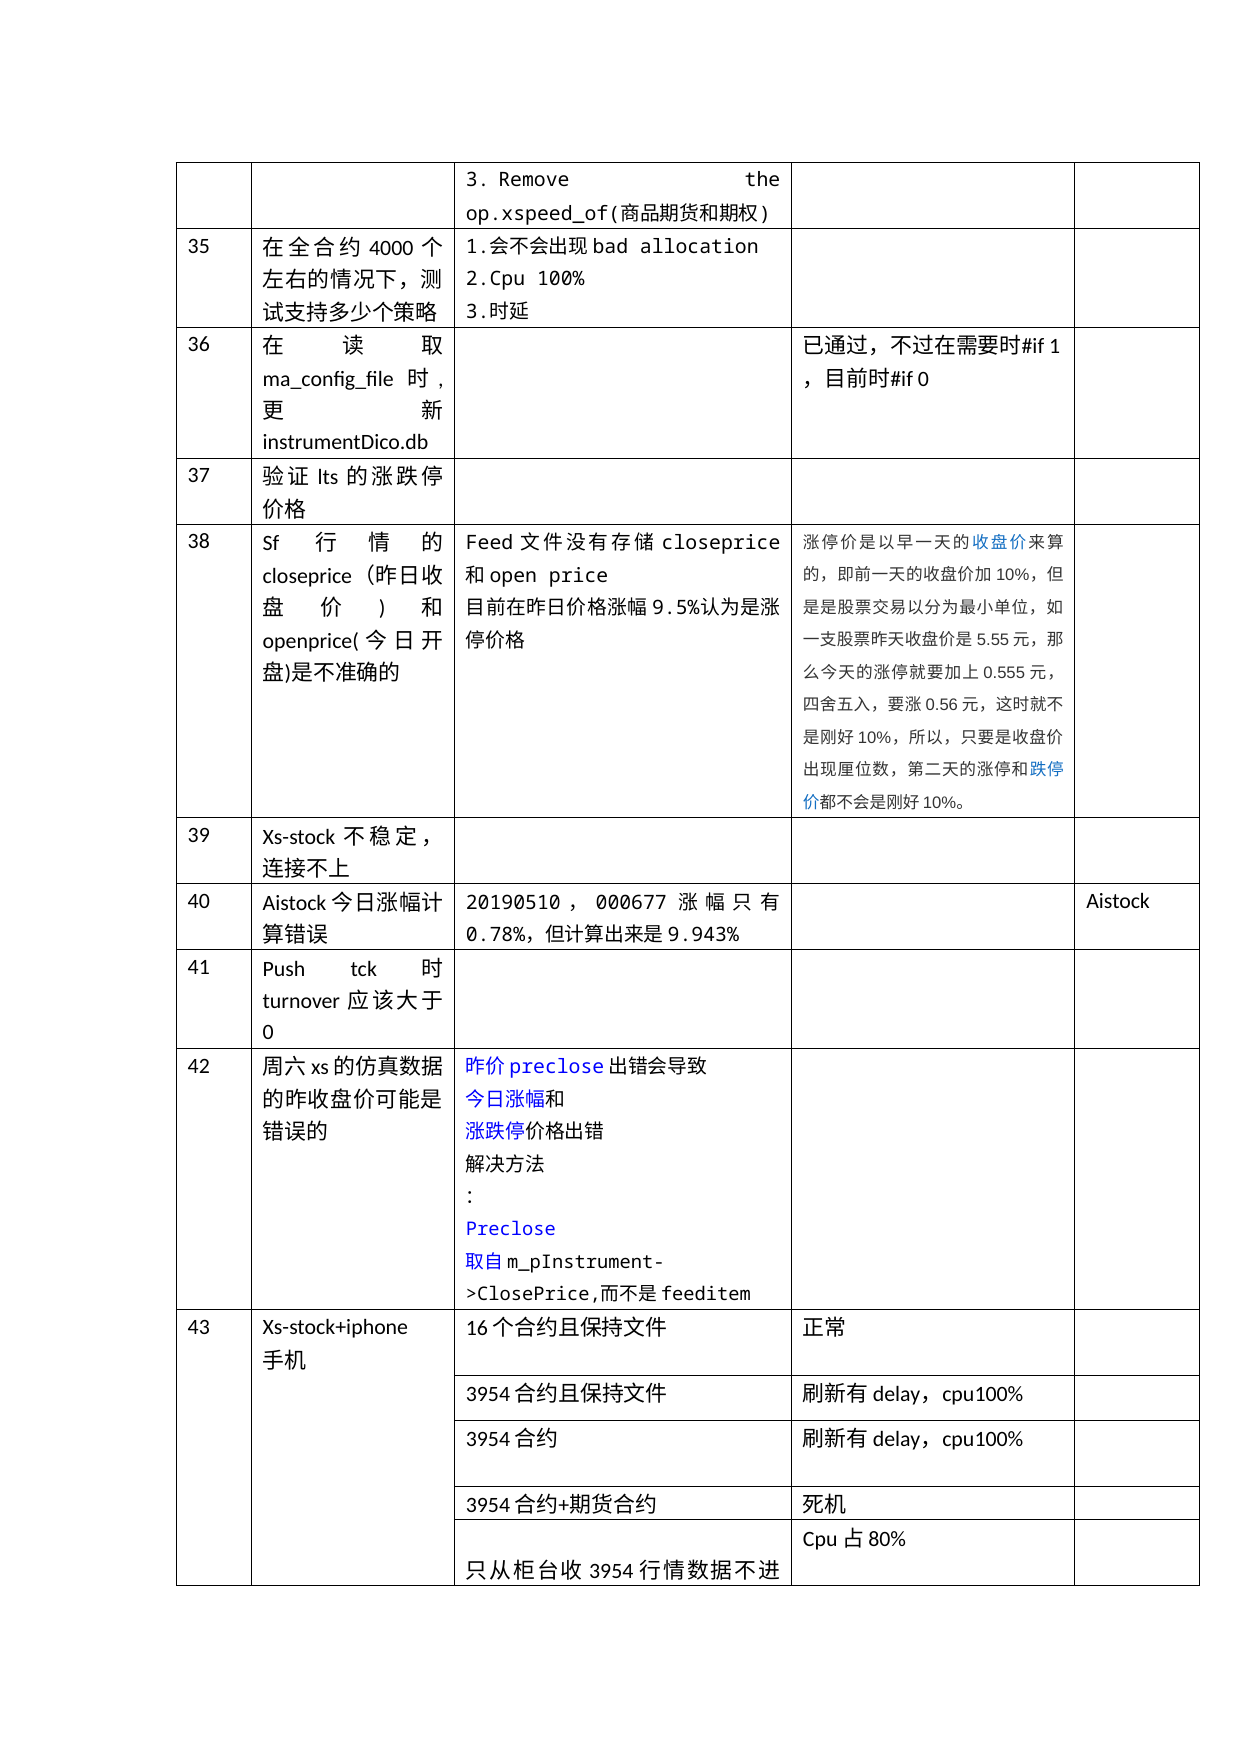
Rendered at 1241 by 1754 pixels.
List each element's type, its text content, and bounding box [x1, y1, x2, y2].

table_cell 37 [177, 459, 251, 524]
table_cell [252, 163, 454, 228]
table_cell [455, 328, 791, 458]
table_cell 刷新有delay，cpu100% [792, 1376, 1074, 1420]
table_cell 36 [177, 328, 251, 458]
table_cell 35 [177, 229, 251, 327]
table_cell 在全合约4000个左右的情况下，测试支持多少个策略 [252, 229, 454, 327]
table_cell 涨停价是以早一天的收盘价来算的，即前一天的收盘价加10%，但是是股票交易以分为最小单位，如一支股票昨天收盘价是5.55元，那么今天的涨停就要加上0.555元，四舍五入，要涨0.56元，这时就不是刚好10%，所以，只要是收盘价出现厘位数，第二天的涨停和跌停价都不会是刚好10%。 [792, 525, 1074, 817]
table_cell 34 [177, 163, 251, 228]
table_cell 周六xs的仿真数据的昨收盘价可能是错误的 [252, 1049, 454, 1309]
table_cell 38 [177, 525, 251, 817]
table_cell 刷新有delay，cpu100% [792, 1421, 1074, 1486]
table_cell [792, 459, 1074, 524]
table_cell 43 [177, 1310, 251, 1585]
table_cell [455, 1520, 791, 1585]
table_cell [792, 229, 1074, 327]
table_cell [1075, 163, 1199, 228]
table_cell [792, 1049, 1074, 1309]
table_cell [792, 950, 1074, 1048]
table_cell 在读取ma_config_file时,更新instrumentDico.db [252, 328, 454, 458]
table_cell [1075, 950, 1199, 1048]
table_cell 3954合约且保持文件 [455, 1376, 791, 1420]
table_cell Cpu占80% [792, 1520, 1074, 1585]
table_cell Aistock今日涨幅计算错误 [252, 884, 454, 949]
table_cell 3954合约+期货合约 [455, 1487, 791, 1519]
table_cell 40 [177, 884, 251, 949]
table_cell 已通过，不过在需要时#if 1 ，目前时#if 0 [792, 328, 1074, 458]
table_cell 死机 [792, 1487, 1074, 1519]
table_cell [1075, 229, 1199, 327]
table_cell Xs-stock+iphone 手机 [252, 1310, 454, 1585]
table_cell [455, 950, 791, 1048]
table_cell [455, 459, 791, 524]
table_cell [455, 163, 791, 228]
table_cell 1.会不会出现bad allocation 2.Cpu 100% 3.时延 [455, 229, 791, 327]
table_cell [1075, 459, 1199, 524]
table_cell [792, 884, 1074, 949]
table_cell 20190510，000677涨幅只有0.78%，但计算出来是9.943% [455, 884, 791, 949]
table_cell Xs-stock不稳定，连接不上 [252, 818, 454, 883]
table_cell [1075, 1376, 1199, 1420]
table_cell Sf行情的closeprice（昨日收盘价)和openprice(今日开盘)是不准确的 [252, 525, 454, 817]
table_cell [1075, 1310, 1199, 1375]
table_cell 验证lts的涨跌停价格 [252, 459, 454, 524]
table_cell [792, 163, 1074, 228]
table_cell 3954合约 [455, 1421, 791, 1486]
table_cell 42 [177, 1049, 251, 1309]
table_cell [792, 818, 1074, 883]
table_cell [455, 818, 791, 883]
table_cell [1075, 1421, 1199, 1486]
table_cell [1075, 1520, 1199, 1585]
table_cell 正常 [792, 1310, 1074, 1375]
table_cell Feed文件没有存储closeprice 和open price 目前在昨日价格涨幅9.5%认为是涨停价格 [455, 525, 791, 817]
table_cell 41 [177, 950, 251, 1048]
table_cell [1075, 1487, 1199, 1519]
table_cell [1075, 328, 1199, 458]
table_cell [1075, 1049, 1199, 1309]
table_cell [1075, 818, 1199, 883]
table_cell [1075, 525, 1199, 817]
table_cell 39 [177, 818, 251, 883]
table_cell Aistock [1075, 884, 1199, 949]
table_cell Push tck时turnover应该大于0 [252, 950, 454, 1048]
table_cell 16个合约且保持文件 [455, 1310, 791, 1375]
table_cell 昨价preclose出错会导致 今日涨幅和 涨跌停价格出错 解决方法 ： Preclose 取自m_pInstrument->ClosePrice,而不是feeditem [455, 1049, 791, 1309]
